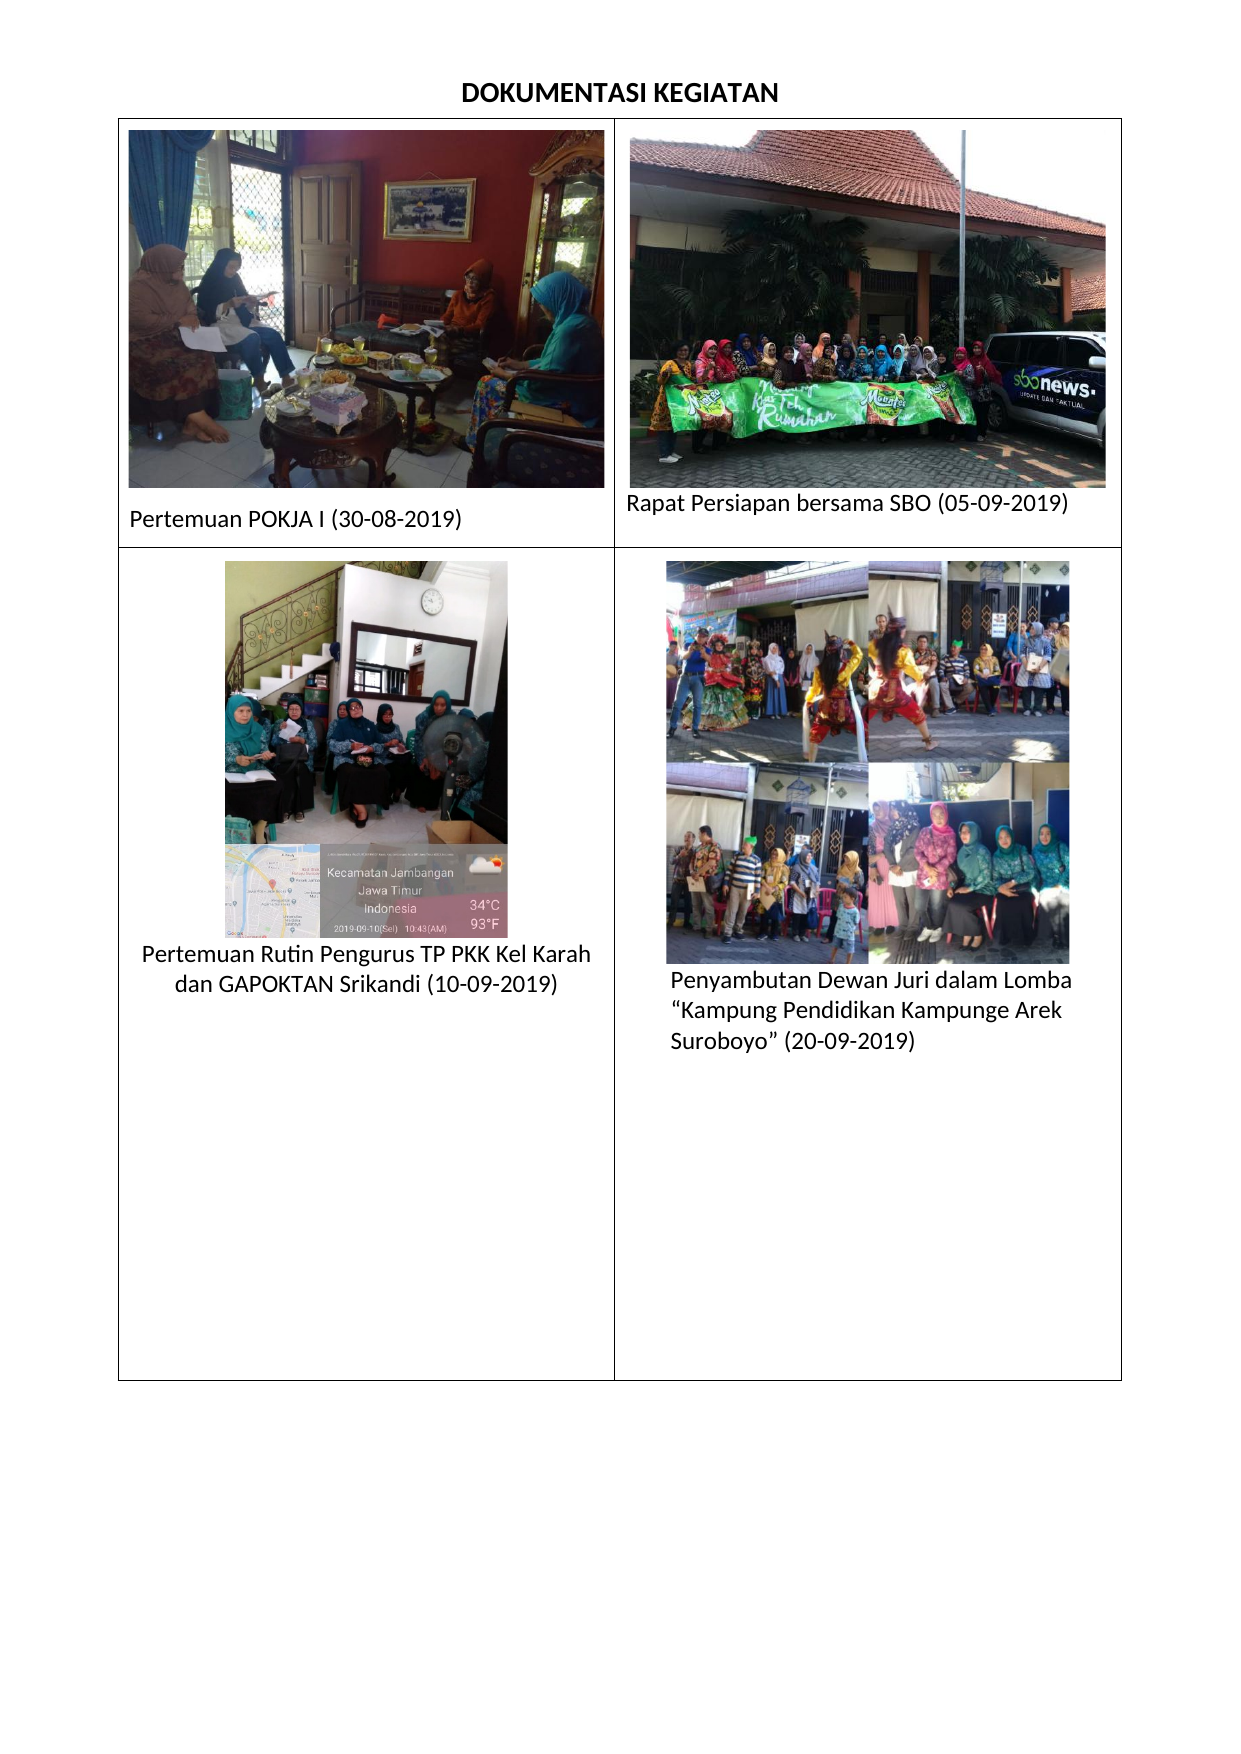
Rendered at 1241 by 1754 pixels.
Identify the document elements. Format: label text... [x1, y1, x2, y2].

table_cell Penyambutan Dewan Juri dalam Lomba “Kampung Pendidikan Kampunge Arek Suroboyo” (20-09-2019) [615, 548, 1121, 1380]
picture [629, 130, 1106, 488]
picture [666, 561, 1070, 964]
table_cell Rapat Persiapan bersama SBO (05-09-2019) [615, 119, 1121, 547]
table_cell Pertemuan POKJA I (30-08-2019) [119, 119, 614, 547]
picture [128, 130, 605, 488]
picture [225, 561, 508, 938]
table_cell Pertemuan Rutin Pengurus TP PKK Kel Karah dan GAPOKTAN Srikandi (10-09-2019) [119, 548, 614, 1380]
